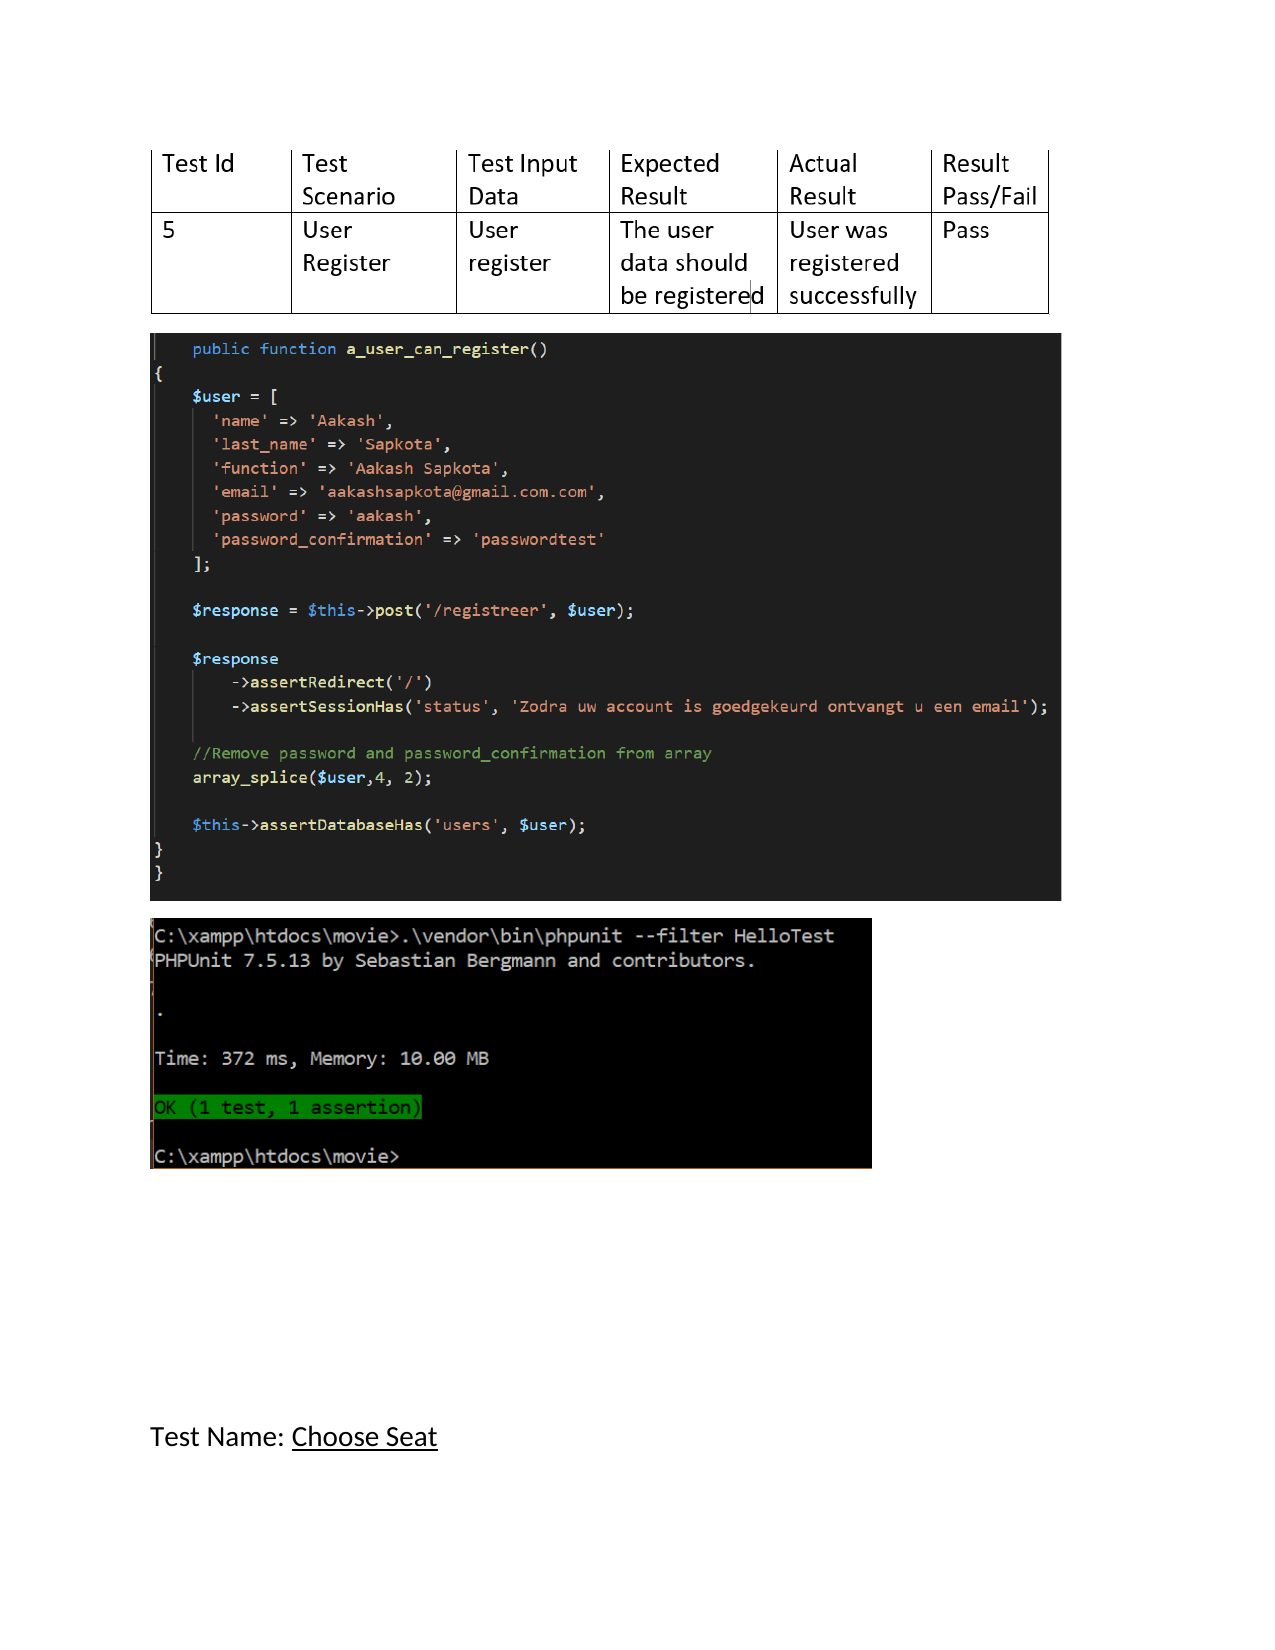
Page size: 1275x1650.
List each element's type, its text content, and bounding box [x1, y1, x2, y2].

text Test Name: Choose Seat [150, 1418, 1125, 1454]
picture [150, 333, 1062, 901]
picture [150, 918, 872, 1169]
picture [150, 150, 1050, 315]
